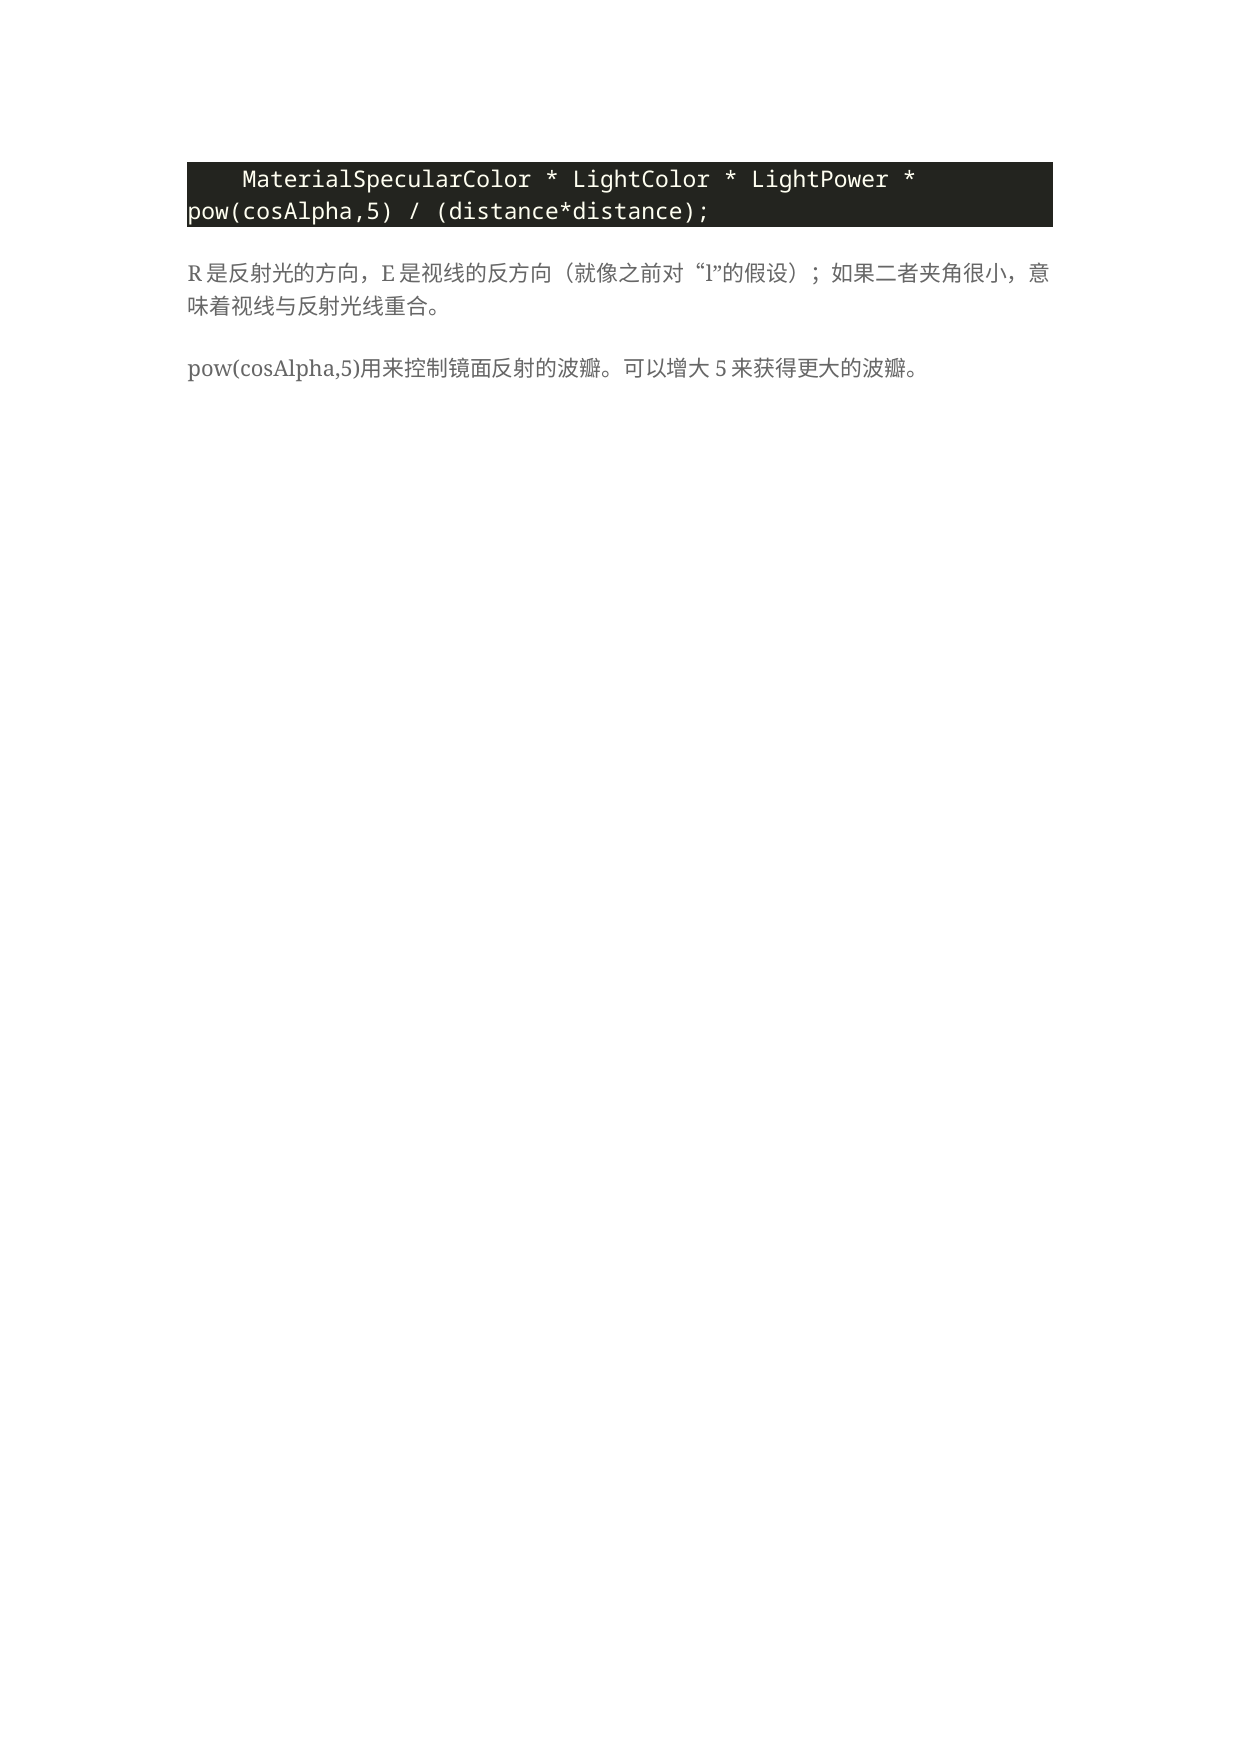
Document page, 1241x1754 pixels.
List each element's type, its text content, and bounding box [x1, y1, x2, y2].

text pow(cosAlpha,5)用来控制镜面反射的波瓣。可以增大5来获得更大的波瓣。 [187, 350, 1053, 383]
text MaterialSpecularColor * LightColor * LightPower * pow(cosAlpha,5) / (distance*distance); [187, 162, 1053, 227]
text R是反射光的方向，E是视线的反方向（就像之前对“l”的假设）；如果二者夹角很小，意味着视线与反射光线重合。 [187, 256, 1053, 321]
